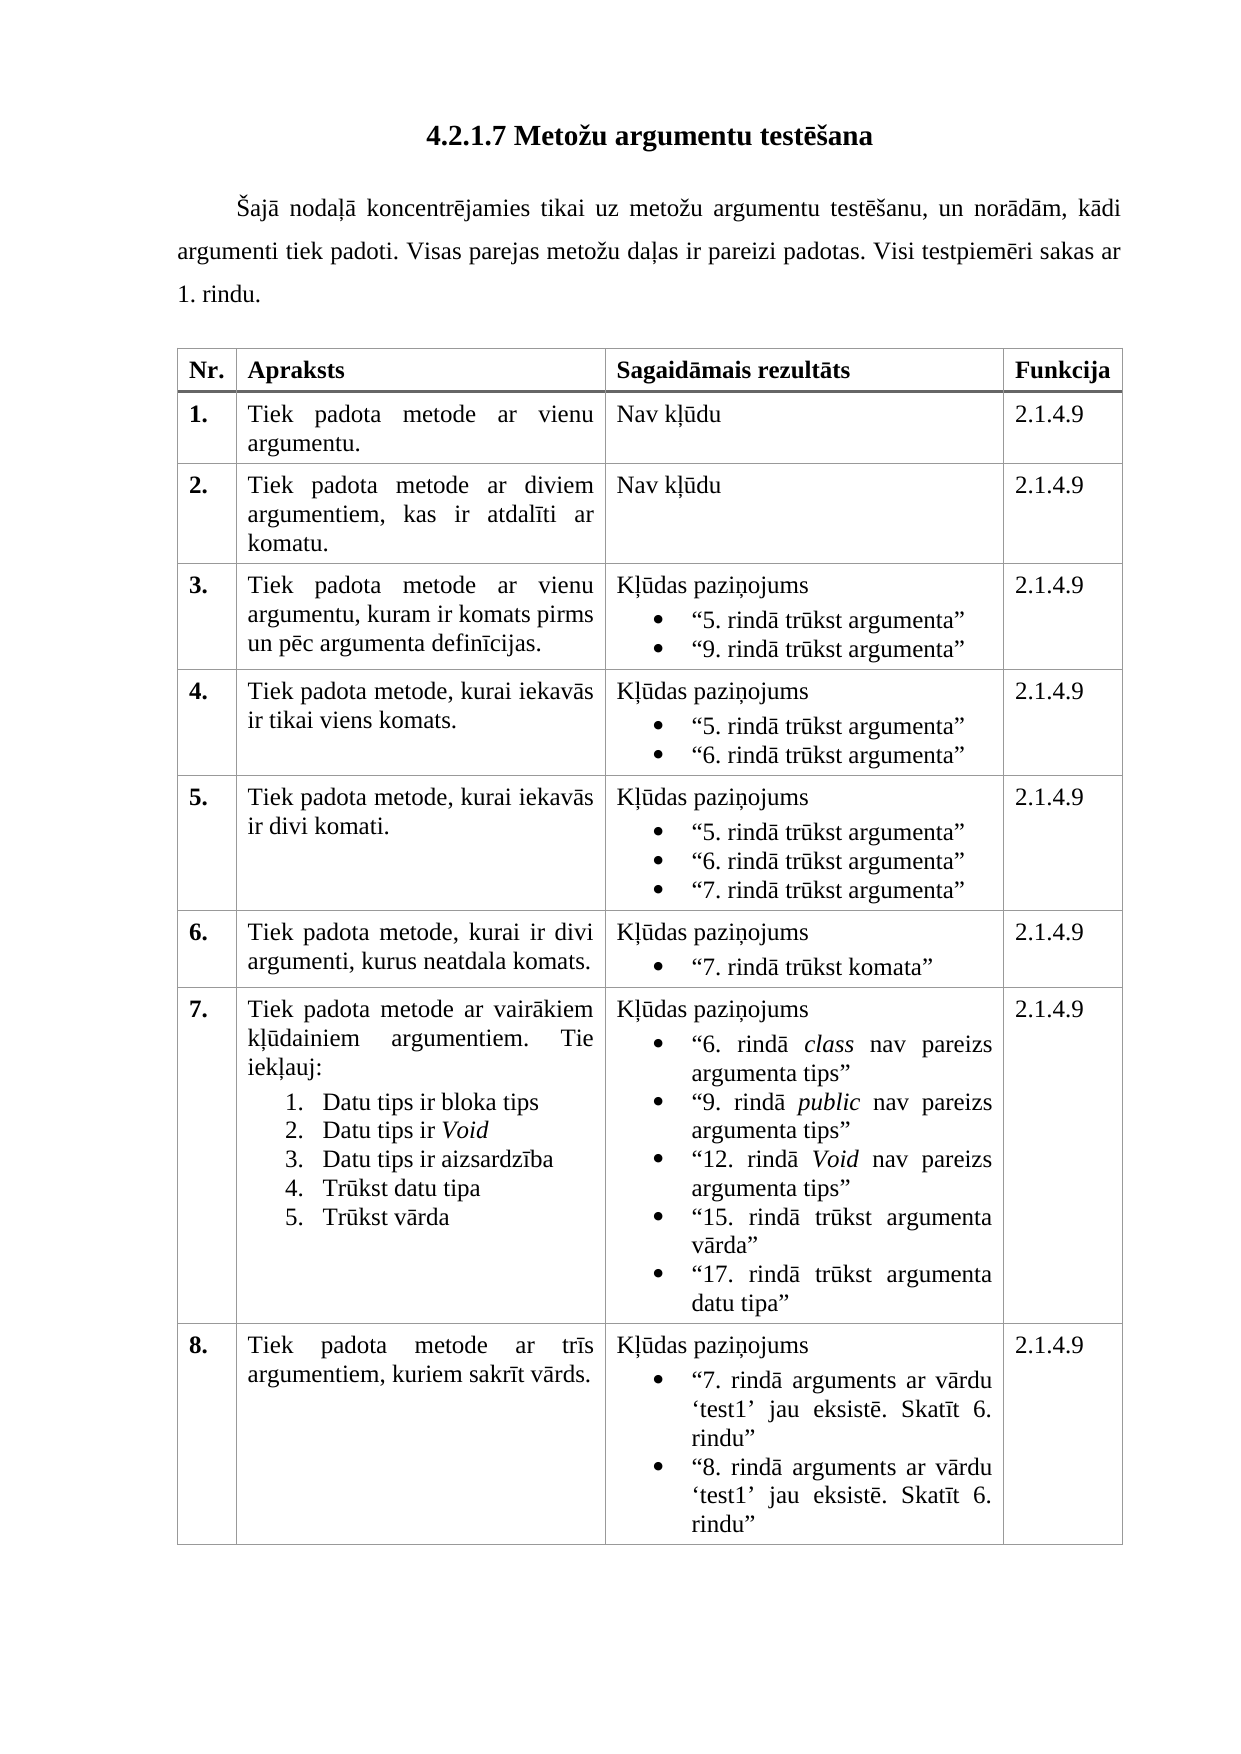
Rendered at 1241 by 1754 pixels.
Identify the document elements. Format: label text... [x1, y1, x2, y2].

table_header Sagaidāmais rezultāts [606, 349, 1003, 390]
table_cell 2.1.4.9 [1004, 988, 1122, 1323]
table_cell Kļūdas paziņojums “7. rindā trūkst komata” [606, 911, 1003, 987]
table_cell 2.1.4.9 [1004, 1324, 1122, 1544]
table_cell 6. [178, 911, 236, 987]
table_cell 5. [178, 776, 236, 910]
table_cell Kļūdas paziņojums “5. rindā trūkst argumenta” “9. rindā trūkst argumenta” [606, 564, 1003, 669]
text Šajā nodaļā koncentrējamies tikai uz metožu argumentu testēšanu, un norādām, kādi argumenti tiek padoti. Visas parejas metožu daļas ir pareizi padotas. Visi testpiemēri sakas ar 1. rindu. [177, 193, 1122, 308]
table_cell Tiek padota metode, kurai iekavās ir tikai viens komats. [237, 670, 605, 775]
subtitle 4.2.1.7 Metožu argumentu testēšana [177, 118, 1122, 152]
table_header Funkcija [1004, 349, 1122, 390]
table_cell Nav kļūdu [606, 464, 1003, 563]
table_cell Tiek padota metode ar vienu argumentu, kuram ir komats pirms un pēc argumenta definīcijas. [237, 564, 605, 669]
table_header Apraksts [237, 349, 605, 390]
table_cell Tiek padota metode ar vienu argumentu. [237, 393, 605, 463]
table_header Nr. [178, 349, 236, 390]
table_cell 2.1.4.9 [1004, 393, 1122, 463]
table_cell 7. [178, 988, 236, 1323]
table_cell 2.1.4.9 [1004, 564, 1122, 669]
table_cell 3. [178, 564, 236, 669]
table_cell 2. [178, 464, 236, 563]
table_cell Tiek padota metode, kurai iekavās ir divi komati. [237, 776, 605, 910]
table_cell Kļūdas paziņojums “7. rindā arguments ar vārdu ‘test1’ jau eksistē. Skatīt 6. rindu” “8. rindā arguments ar vārdu ‘test1’ jau eksistē. Skatīt 6. rindu” [606, 1324, 1003, 1544]
table_cell 2.1.4.9 [1004, 464, 1122, 563]
table_cell 1. [178, 393, 236, 463]
table_cell 2.1.4.9 [1004, 911, 1122, 987]
table_cell Kļūdas paziņojums “6. rindā class nav pareizs argumenta tips” “9. rindā public nav pareizs argumenta tips” “12. rindā Void nav pareizs argumenta tips” “15. rindā trūkst argumenta vārda” “17. rindā trūkst argumenta datu tipa” [606, 988, 1003, 1323]
table_cell 4. [178, 670, 236, 775]
table_cell 8. [178, 1324, 236, 1544]
table_cell 2.1.4.9 [1004, 776, 1122, 910]
table_cell Tiek padota metode ar vairākiem kļūdainiem argumentiem. Tie iekļauj: Datu tips ir bloka tips Datu tips ir Void Datu tips ir aizsardzība Trūkst datu tipa Trūkst vārda [237, 988, 605, 1323]
table_cell Nav kļūdu [606, 393, 1003, 463]
table_cell 2.1.4.9 [1004, 670, 1122, 775]
table_cell Tiek padota metode, kurai ir divi argumenti, kurus neatdala komats. [237, 911, 605, 987]
table_cell Kļūdas paziņojums “5. rindā trūkst argumenta” “6. rindā trūkst argumenta” [606, 670, 1003, 775]
table_cell Tiek padota metode ar trīs argumentiem, kuriem sakrīt vārds. [237, 1324, 605, 1544]
table_cell Tiek padota metode ar diviem argumentiem, kas ir atdalīti ar komatu. [237, 464, 605, 563]
table_cell Kļūdas paziņojums “5. rindā trūkst argumenta” “6. rindā trūkst argumenta” “7. rindā trūkst argumenta” [606, 776, 1003, 910]
